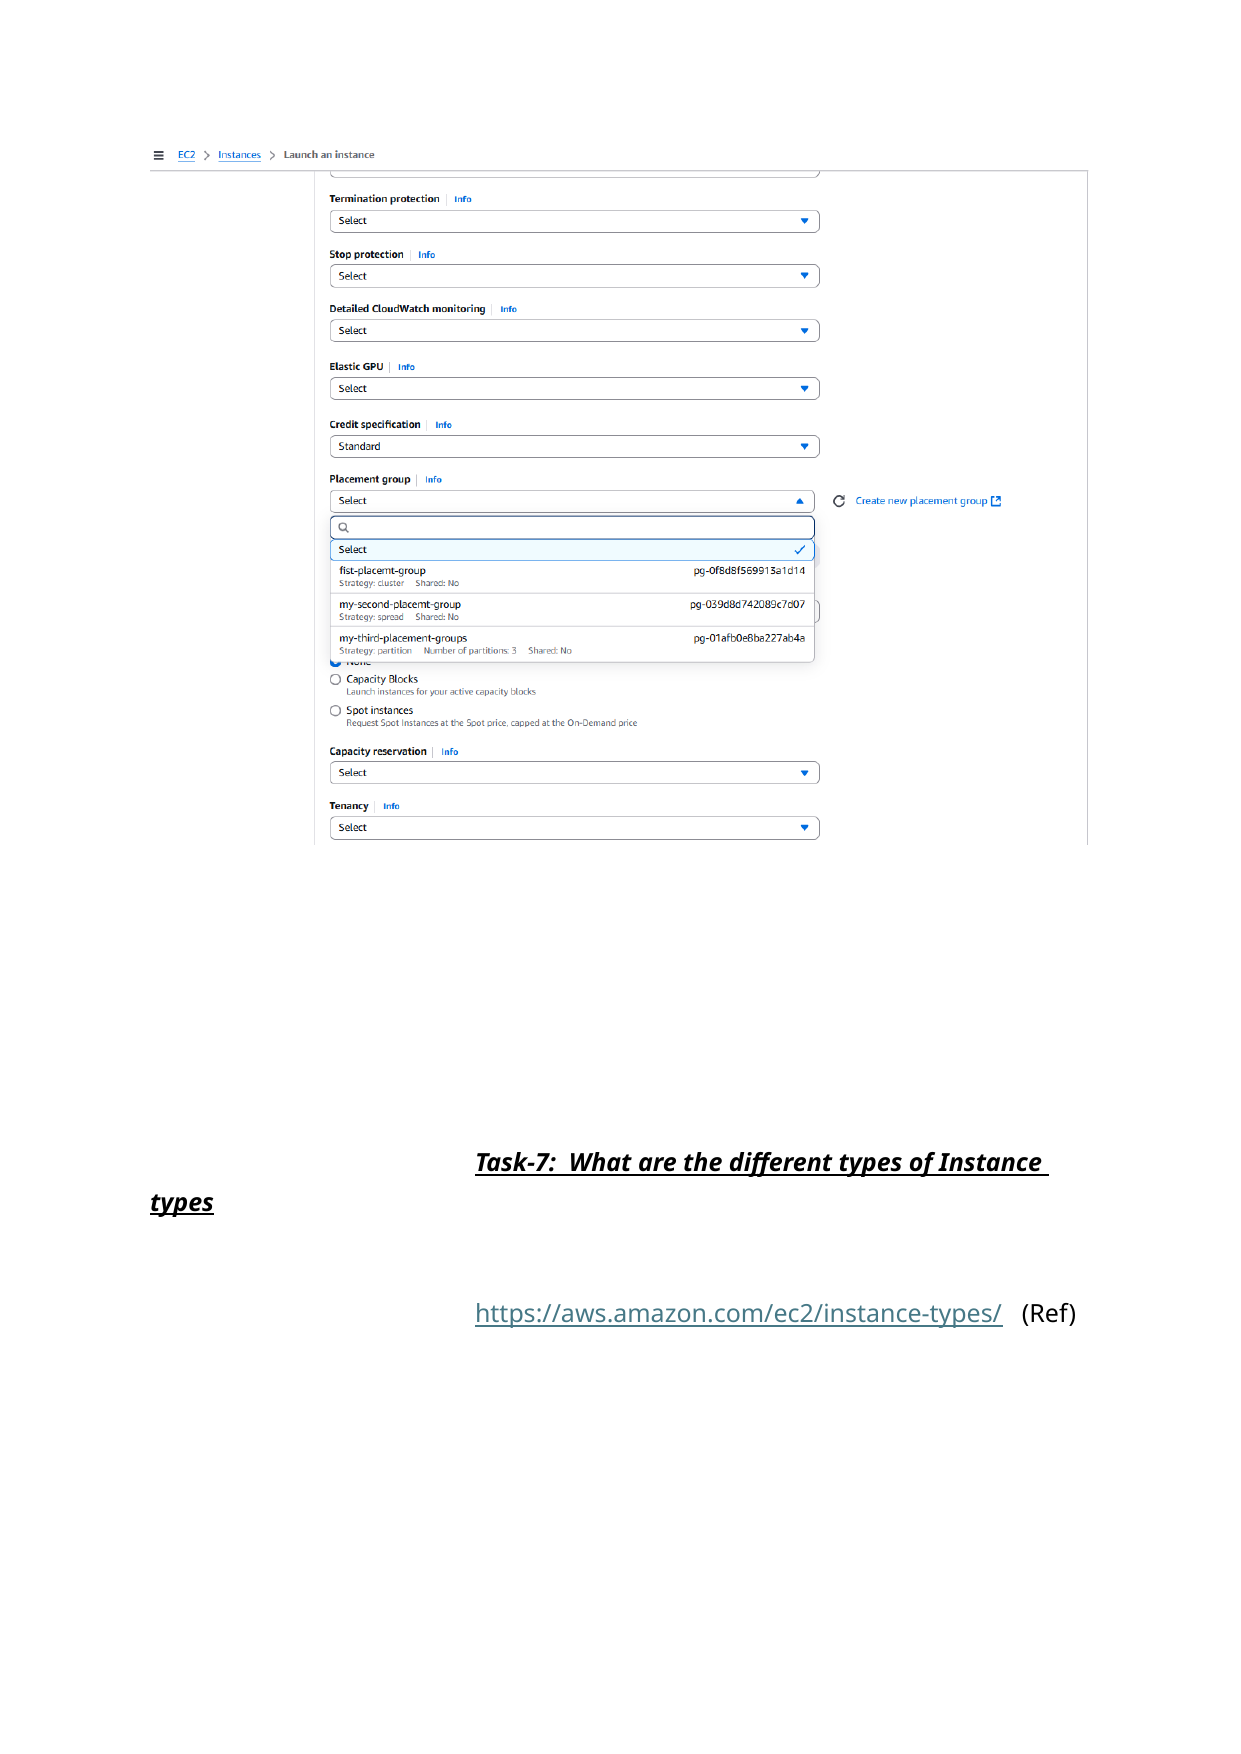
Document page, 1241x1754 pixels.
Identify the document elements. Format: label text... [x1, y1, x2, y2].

text https://aws.amazon.com/ec2/instance-types/ (Ref) [150, 1296, 1090, 1330]
picture [150, 150, 1089, 845]
text Task-7: What are the different types of Instance types [150, 1145, 1090, 1218]
